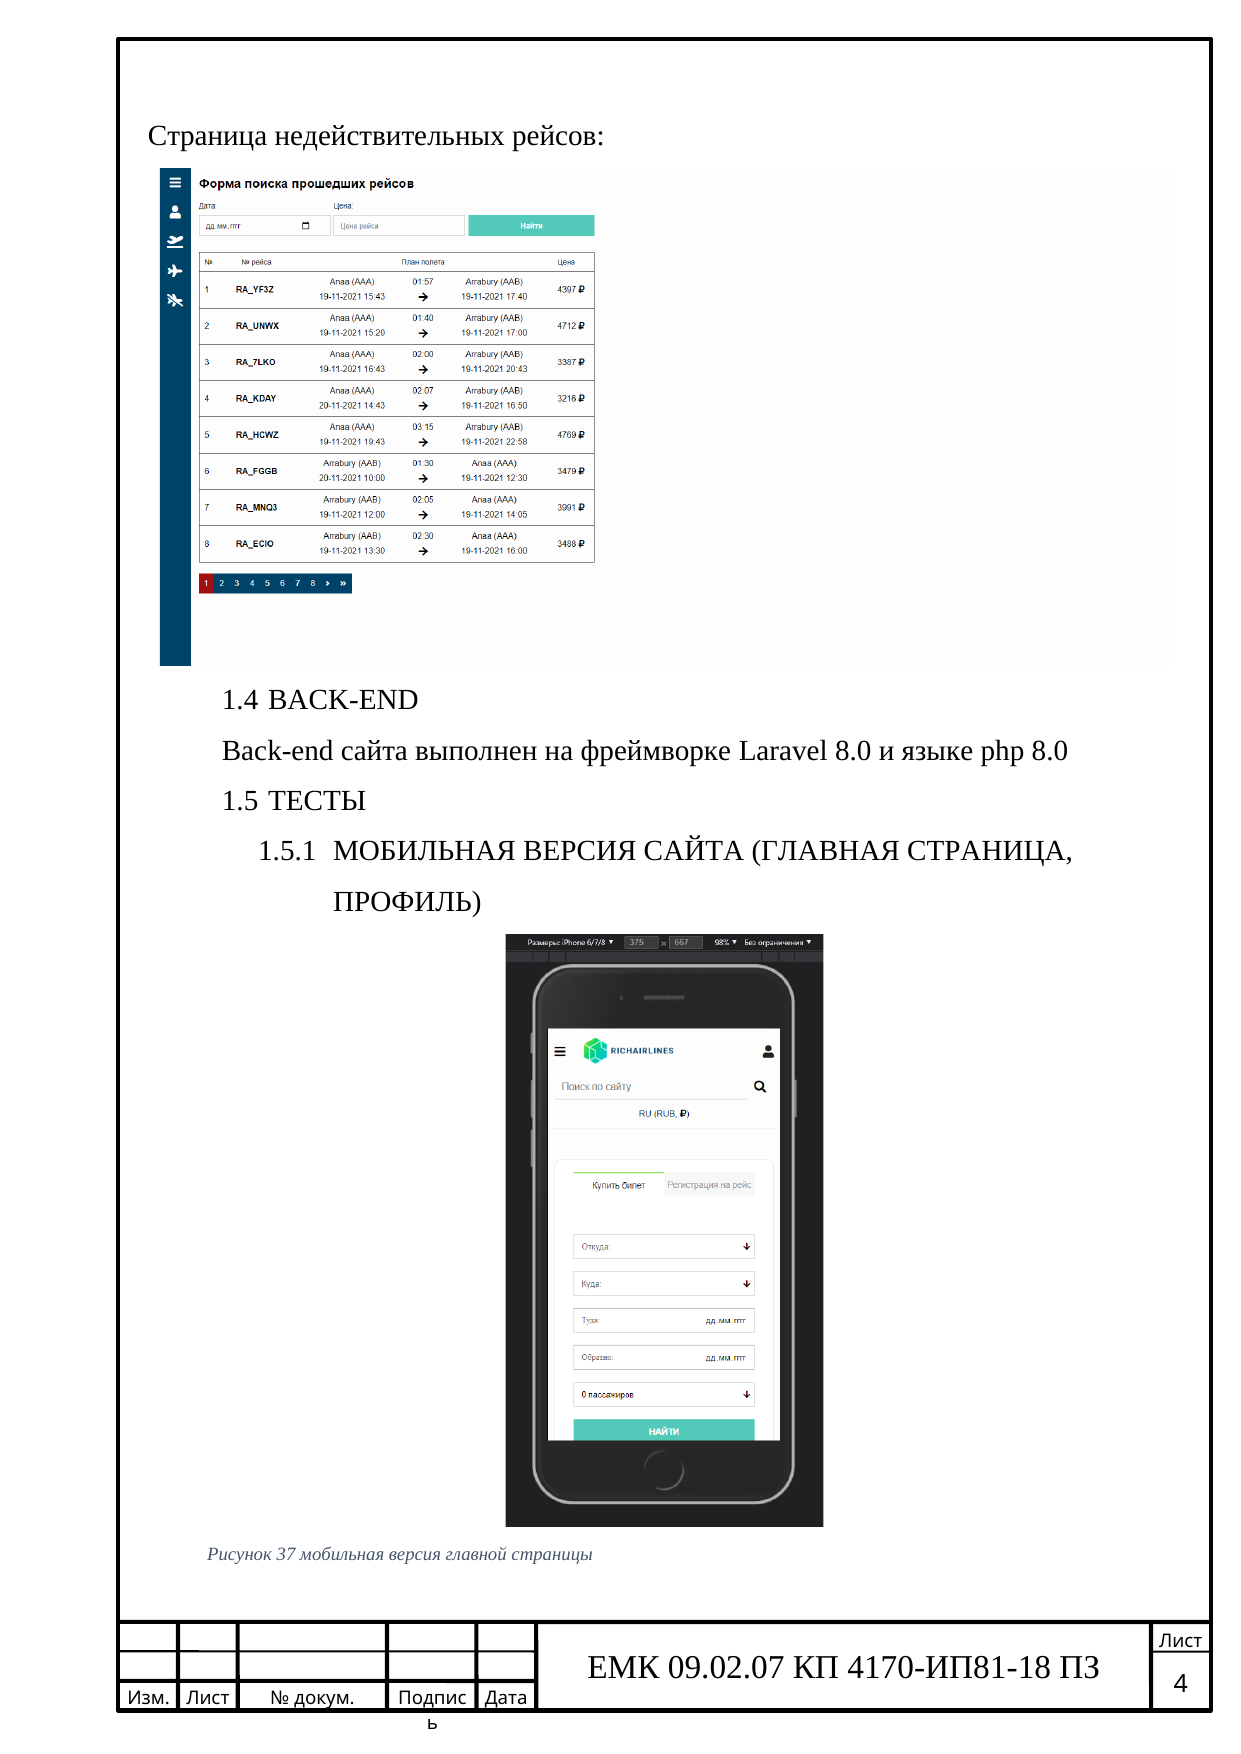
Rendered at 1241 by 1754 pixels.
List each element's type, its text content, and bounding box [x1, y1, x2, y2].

picture [159, 168, 1169, 666]
text Страница недействительных рейсов: [148, 118, 1181, 152]
text Рисунок 37 мобильная версия главной страницы [148, 1543, 1181, 1565]
subtitle BACK-END [222, 682, 1181, 716]
subtitle МОБИЛЬНАЯ ВЕРСИЯ САЙТА (ГЛАВНАЯ СТРАНИЦА, ПРОФИЛЬ) [258, 833, 1181, 917]
subtitle ТЕСТЫ [222, 783, 1181, 817]
picture [505, 934, 824, 1527]
text Back-end сайта выполнен на фреймворке Laravel 8.0 и языке php 8.0 [148, 733, 1181, 766]
